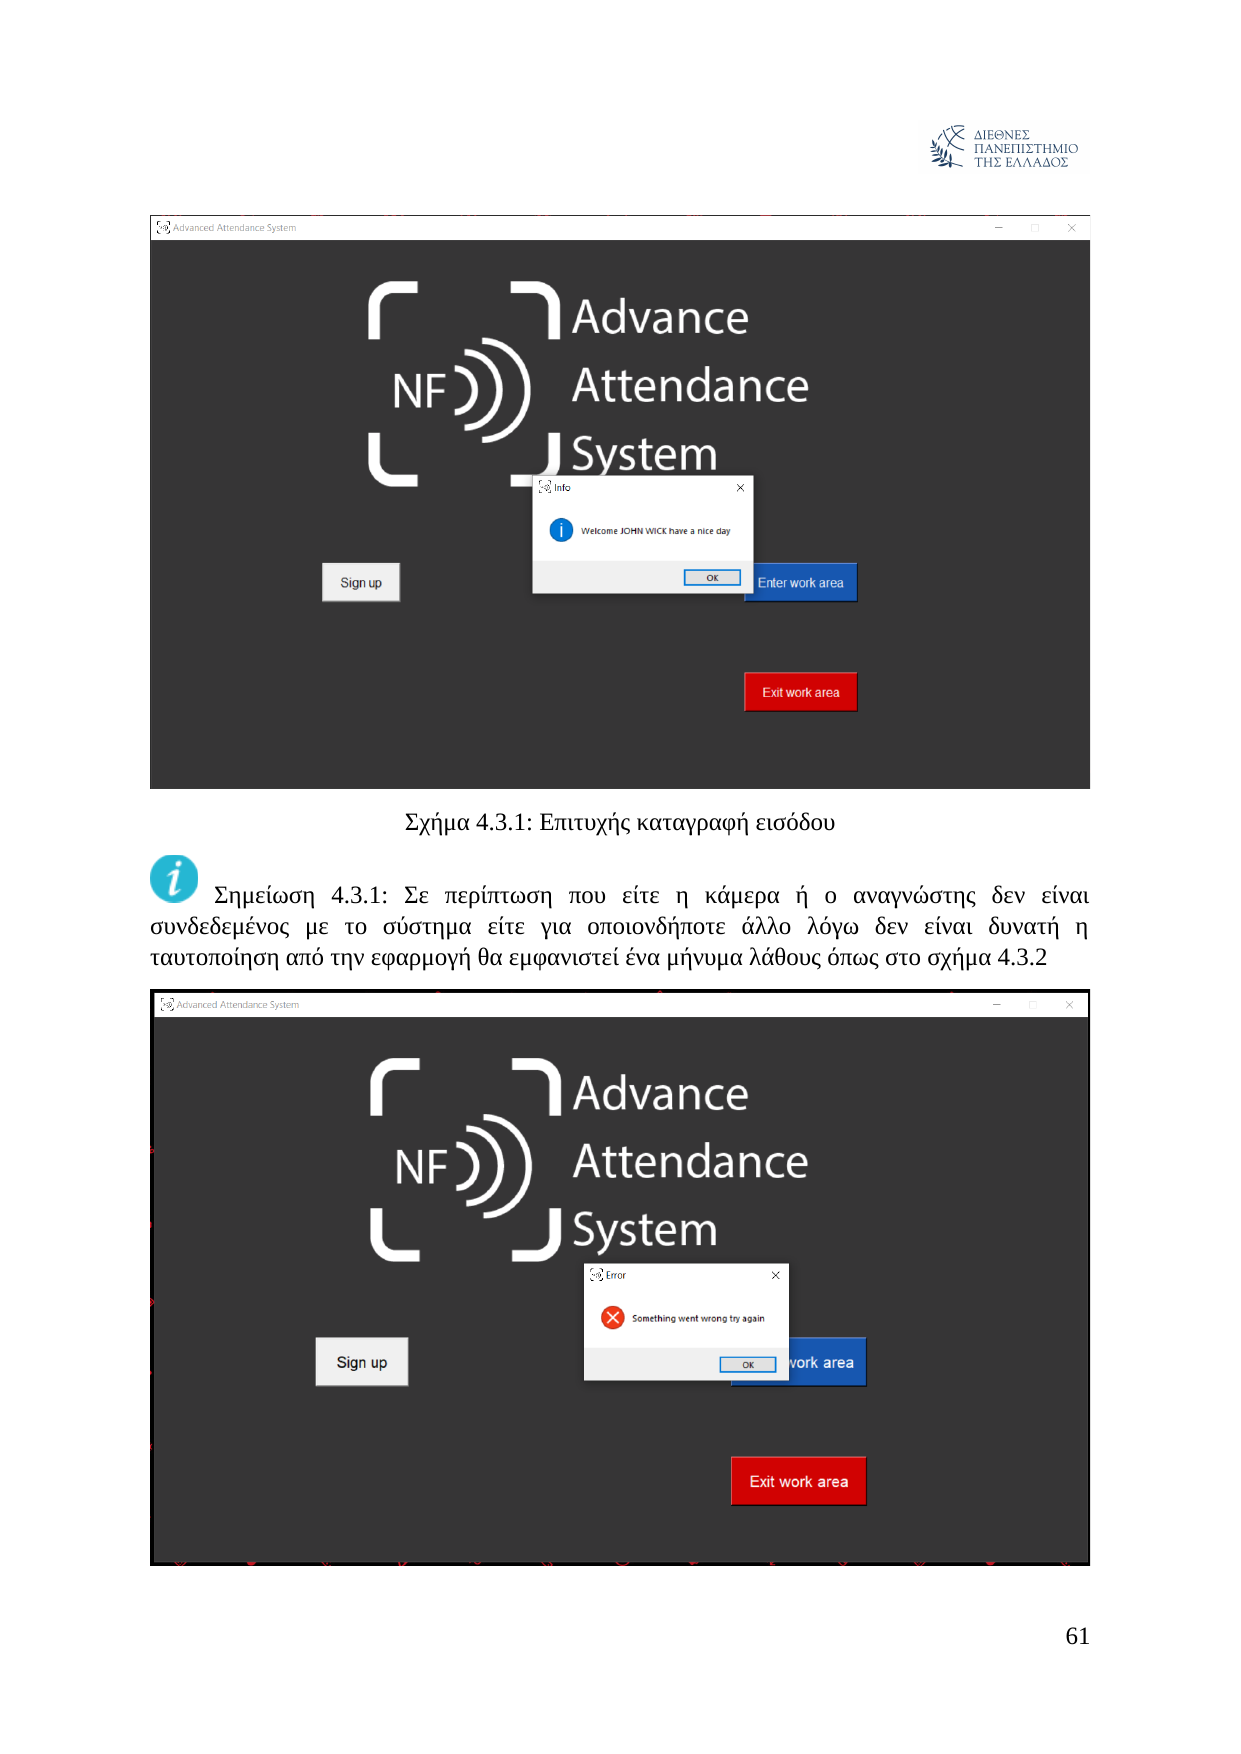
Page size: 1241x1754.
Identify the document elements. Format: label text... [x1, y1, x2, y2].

picture [150, 989, 1091, 1566]
picture [917, 120, 1091, 174]
picture [150, 855, 198, 903]
text Σημείωση 4.3.1: Σε περίπτωση που είτε η κάμερα ή ο αναγνώστης δεν είναι συνδεδεμένος με το σύστημα είτε για οποιονδήποτε άλλο λόγω δεν είναι δυνατή η ταυτοποίηση από την εφαρμογή θα εμφανιστεί ένα μήνυμα λάθους όπως στο σχήμα 4.3.2 [150, 855, 1090, 971]
picture [150, 215, 1091, 789]
text Σχήμα 4.3.1: Επιτυχής καταγραφή εισόδου [150, 807, 1090, 836]
